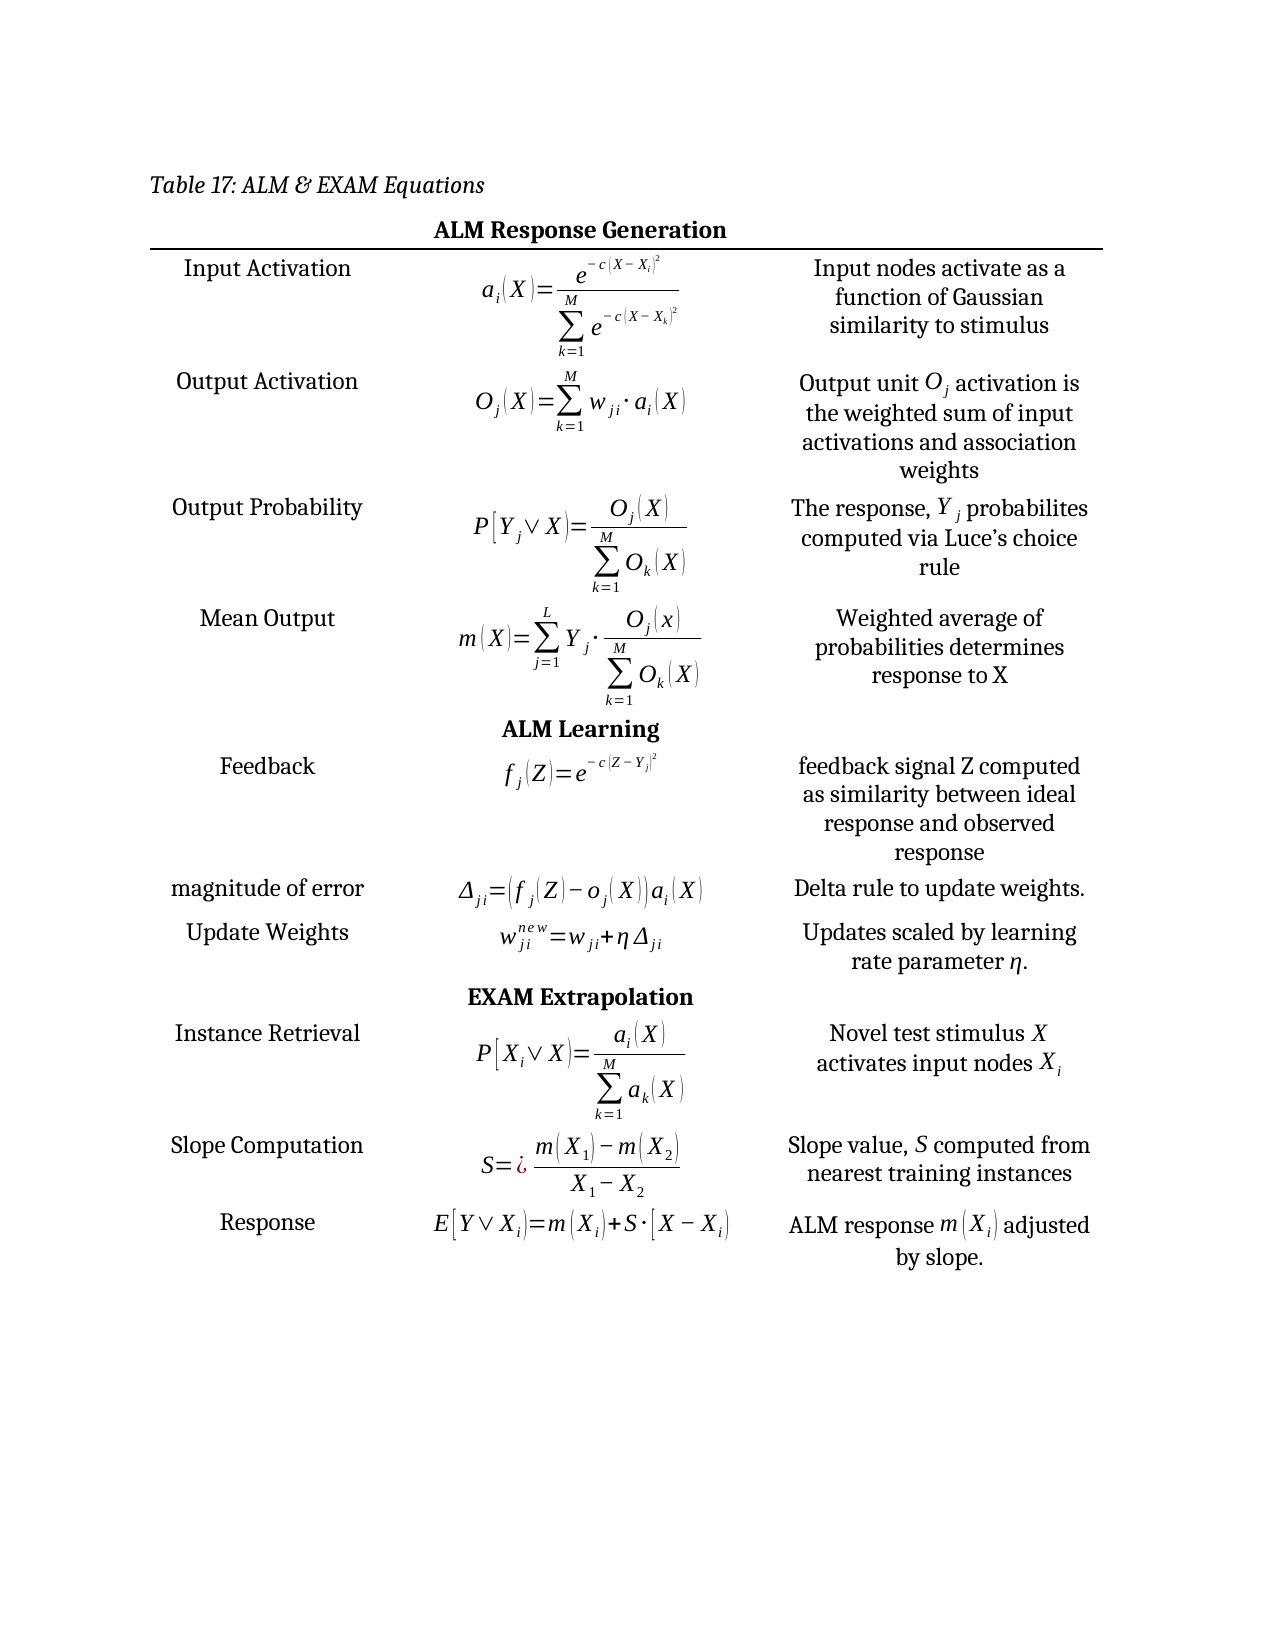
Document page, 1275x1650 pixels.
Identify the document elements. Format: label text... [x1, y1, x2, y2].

table_header Table 17: ALM & EXAM Equations [139, 150, 1114, 1275]
